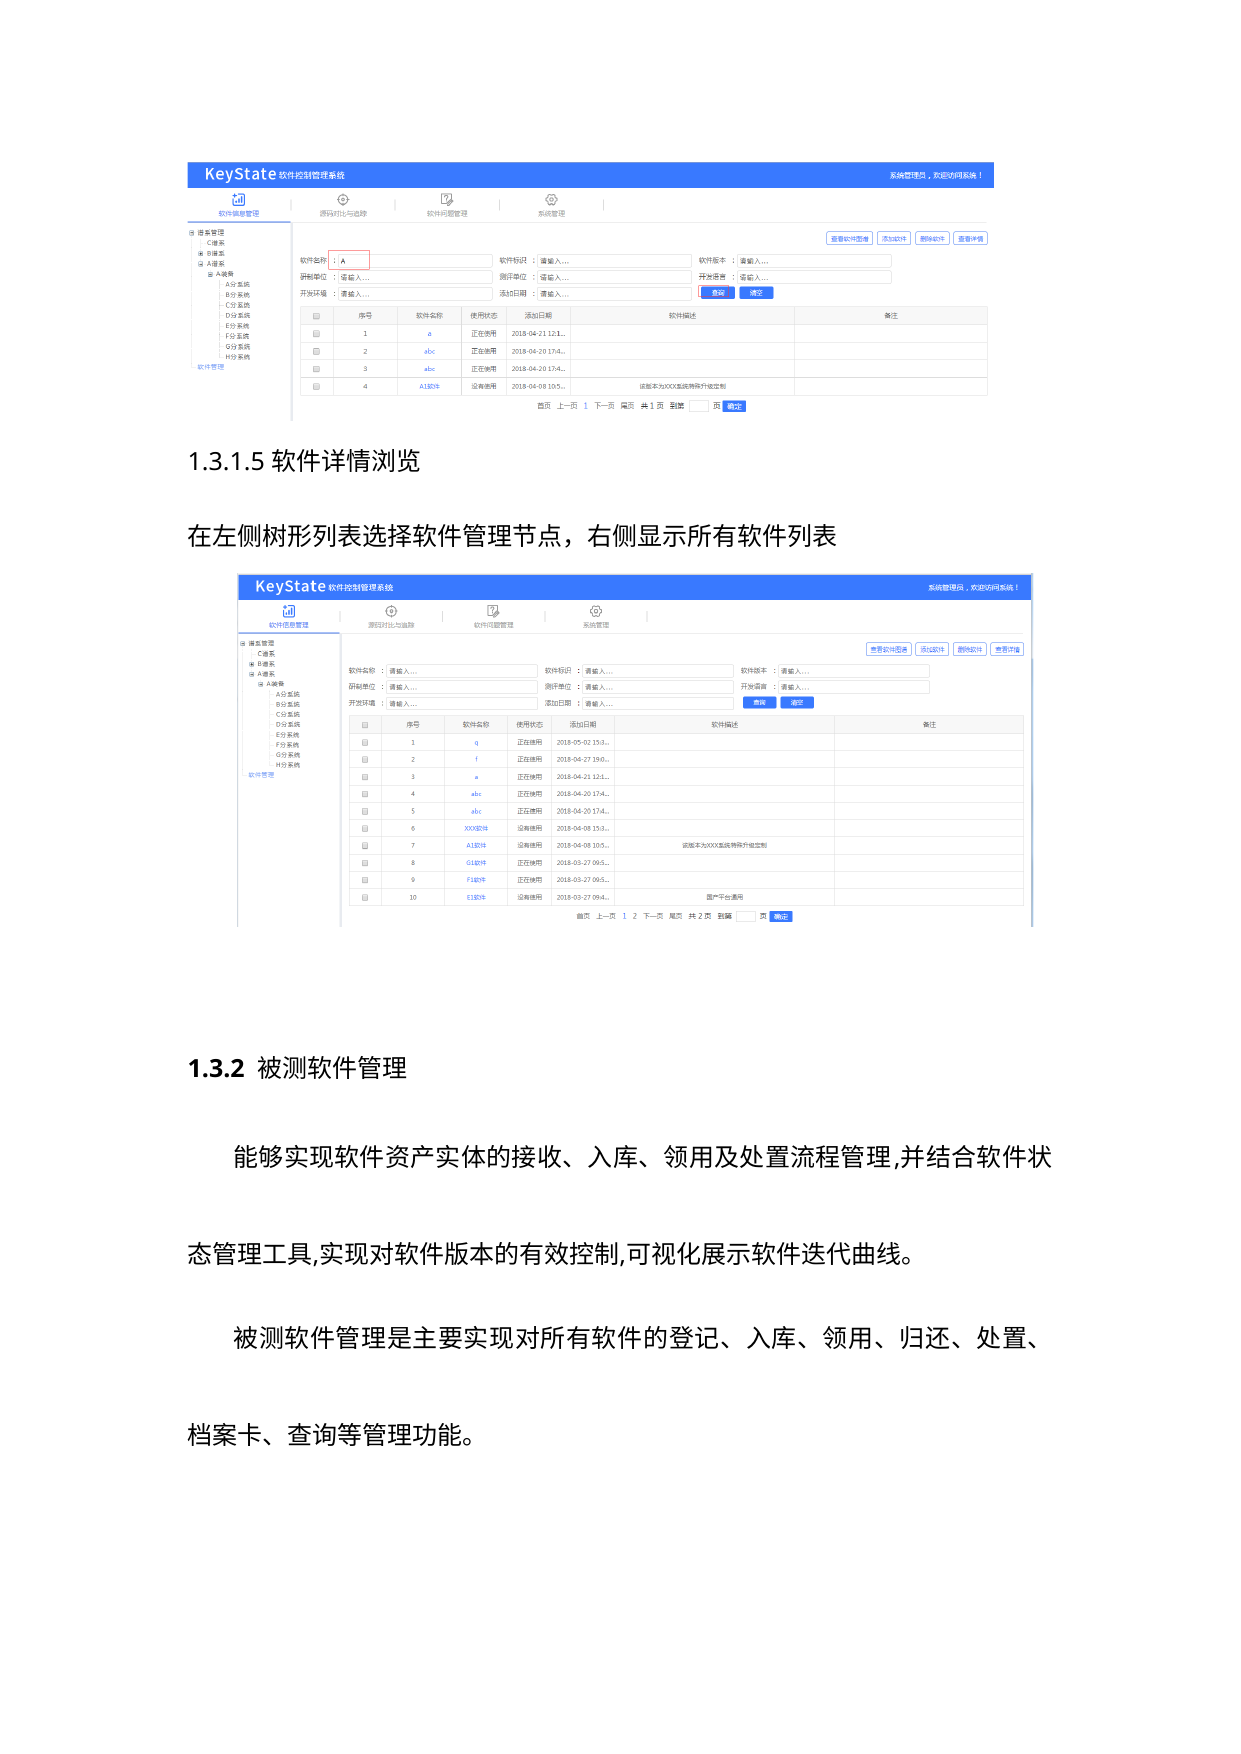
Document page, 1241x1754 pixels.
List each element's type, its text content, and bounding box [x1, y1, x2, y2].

text 被测软件管理是主要实现对所有软件的登记、入库、领用、归还、处置、档案卡、查询等管理功能。 [187, 1304, 1053, 1466]
picture [237, 573, 1034, 927]
picture [187, 162, 994, 421]
subtitle 被测软件管理 [187, 1034, 1053, 1099]
text 在左侧树形列表选择软件管理节点，右侧显示所有软件列表 [187, 517, 1053, 553]
text 能够实现软件资产实体的接收、入库、领用及处置流程管理,并结合软件状态管理工具,实现对软件版本的有效控制,可视化展示软件迭代曲线。 [187, 1123, 1053, 1286]
subtitle 软件详情浏览 [187, 427, 1053, 492]
